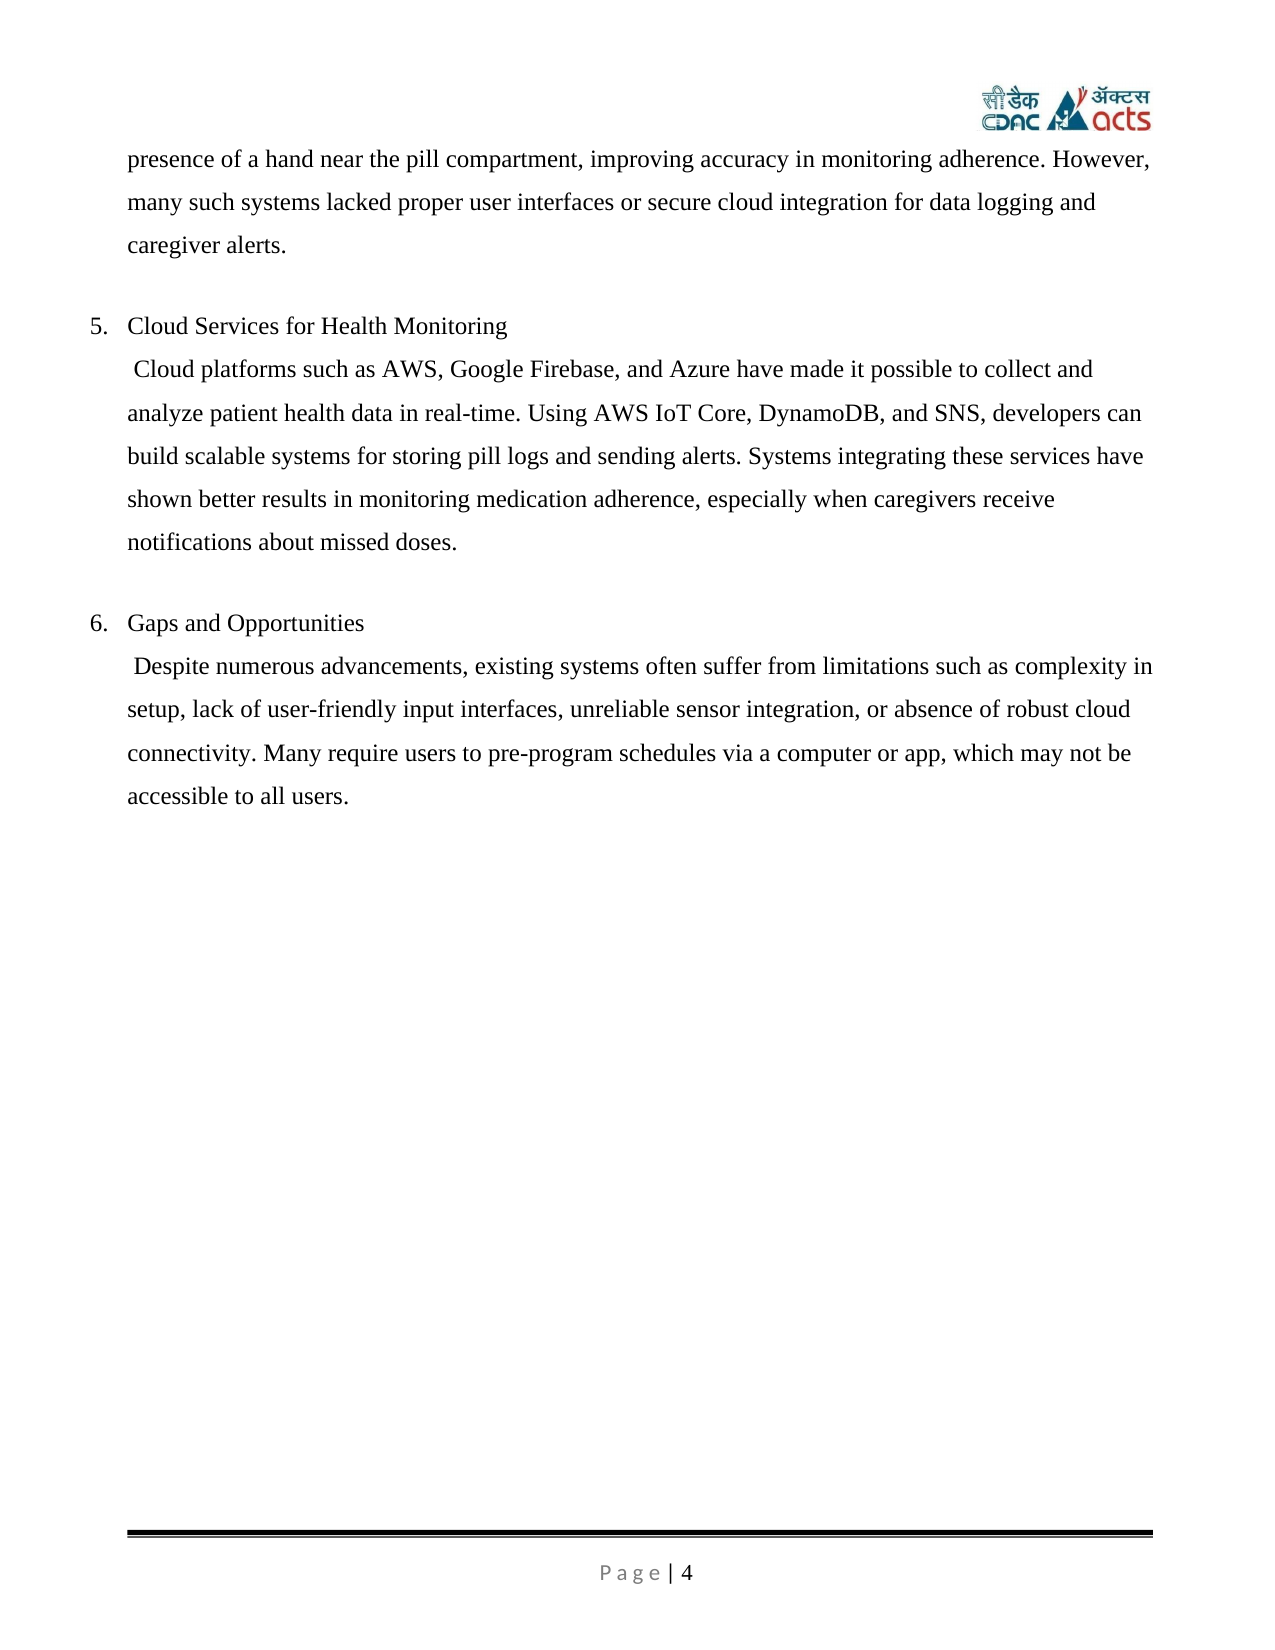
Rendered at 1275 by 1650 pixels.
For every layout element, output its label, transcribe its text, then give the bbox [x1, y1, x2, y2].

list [89, 144, 1164, 298]
list Cloud Services for Health Monitoring Cloud platforms such as AWS, Google Firebase, and Azure have made it possible to collect and analyze patient health data in real-time. Using AWS IoT Core, DynamoDB, and SNS, developers can build scalable systems for storing pill logs and sending alerts. Systems integrating these services have shown better results in monitoring medication adherence, especially when caregivers receive notifications about missed doses. [89, 311, 1164, 595]
list Gaps and Opportunities Despite numerous advancements, existing systems often suffer from limitations such as complexity in setup, lack of user-friendly input interfaces, unreliable sensor integration, or absence of robust cloud connectivity. Many require users to pre-program schedules via a computer or app, which may not be accessible to all users. [89, 608, 1164, 809]
picture [975, 81, 1154, 131]
